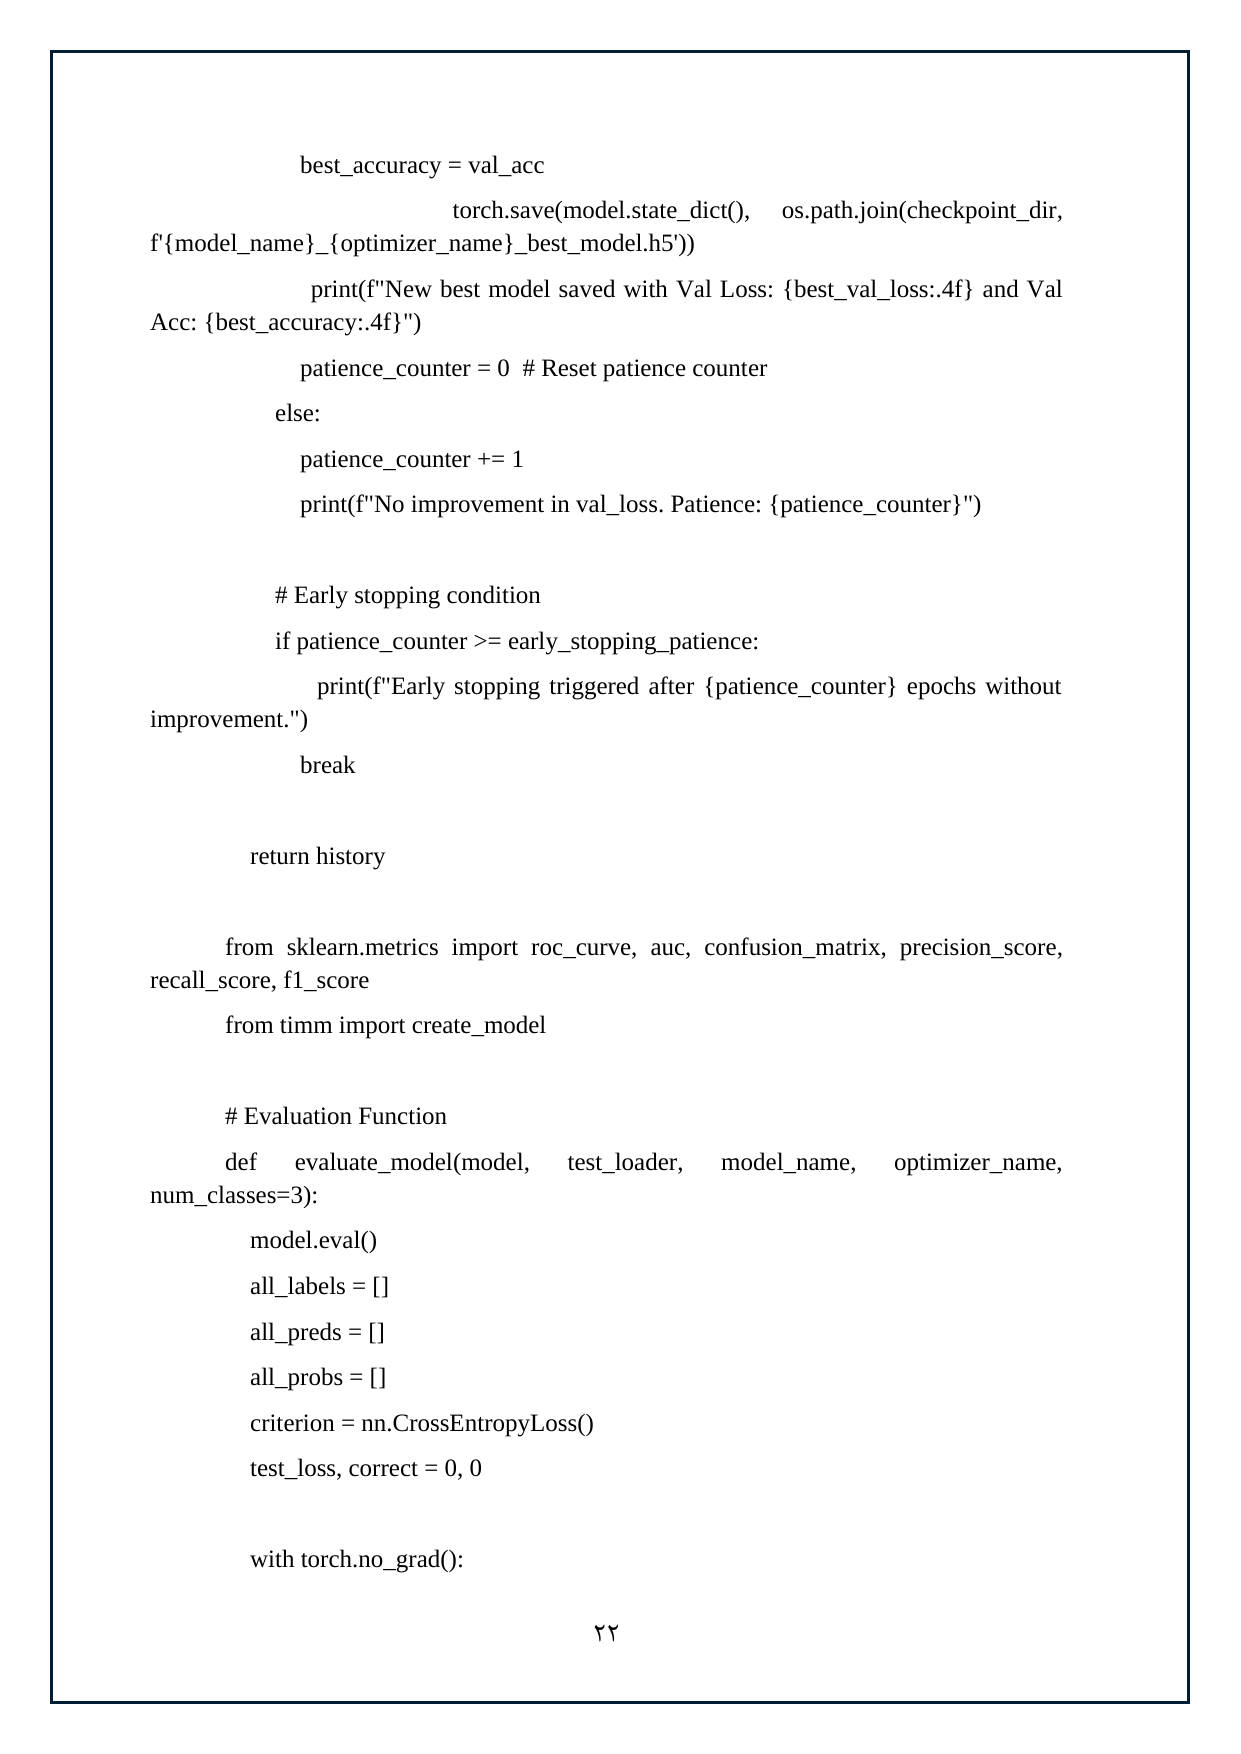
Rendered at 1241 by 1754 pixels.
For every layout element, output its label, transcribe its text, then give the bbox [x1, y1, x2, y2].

text torch.save(model.state_dict(), os.path.join(checkpoint_dir, f'{model_name}_{optimizer_name}_best_model.h5')) [150, 196, 1063, 257]
text from timm import create_model [150, 1010, 1063, 1039]
text if patience_counter >= early_stopping_patience: [150, 626, 1063, 654]
text all_preds = [] [150, 1317, 1063, 1345]
text # Evaluation Function [150, 1101, 1063, 1130]
text patience_counter = 0 # Reset patience counter [150, 353, 1063, 381]
text criterion = nn.CrossEntropyLoss() [150, 1408, 1063, 1436]
text print(f"No improvement in val_loss. Patience: {patience_counter}") [150, 489, 1063, 518]
text else: [150, 398, 1063, 427]
text all_probs = [] [150, 1362, 1063, 1391]
text with torch.no_grad(): [150, 1544, 1063, 1573]
text return history [150, 841, 1063, 869]
text best_accuracy = val_acc [150, 150, 1063, 179]
text from sklearn.metrics import roc_curve, auc, confusion_matrix, precision_score, recall_score, f1_score [150, 932, 1063, 994]
text break [150, 750, 1063, 778]
text print(f"Early stopping triggered after {patience_counter} epochs without improvement.") [150, 671, 1063, 733]
text def evaluate_model(model, test_loader, model_name, optimizer_name, num_classes=3): [150, 1147, 1063, 1209]
text print(f"New best model saved with Val Loss: {best_val_loss:.4f} and Val Acc: {best_accuracy:.4f}") [150, 274, 1063, 336]
text patience_counter += 1 [150, 444, 1063, 472]
text test_loss, correct = 0, 0 [150, 1453, 1063, 1482]
text model.eval() [150, 1226, 1063, 1254]
text # Early stopping condition [150, 580, 1063, 609]
text all_labels = [] [150, 1271, 1063, 1300]
